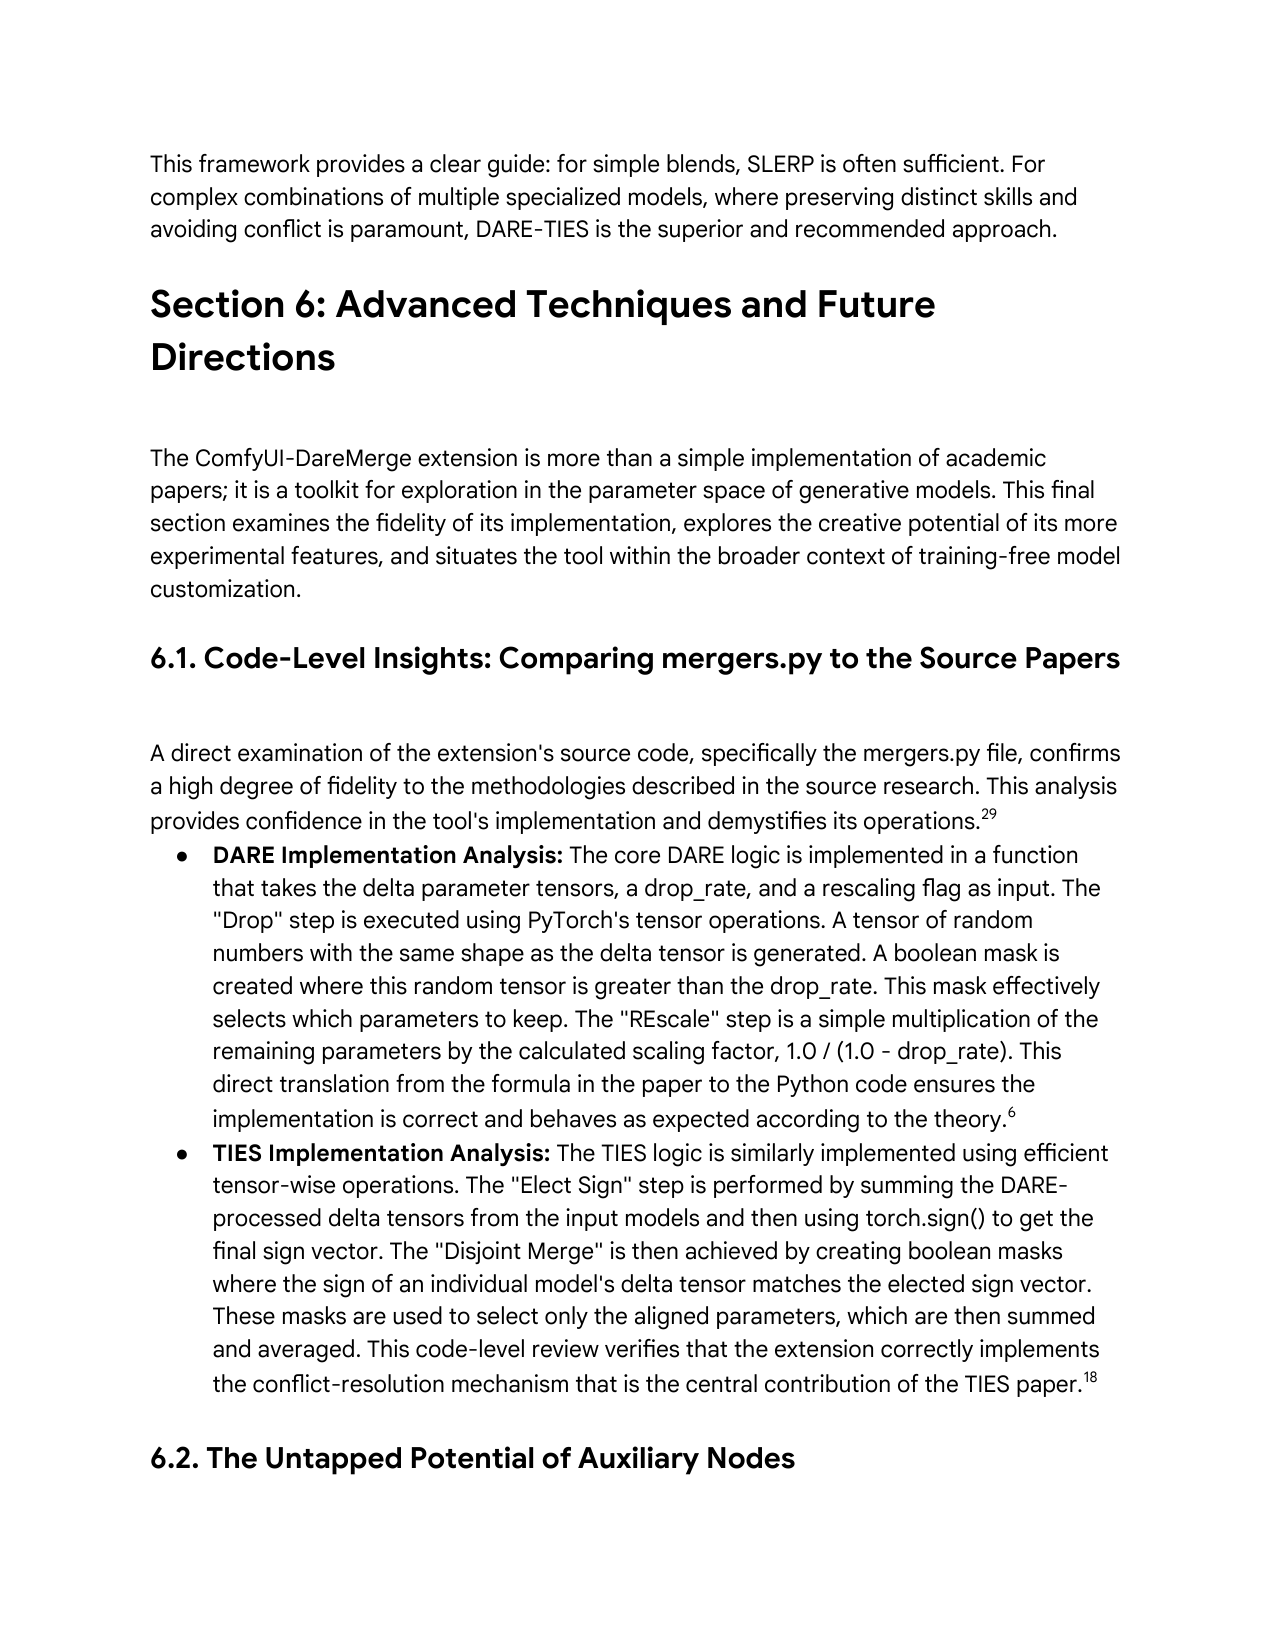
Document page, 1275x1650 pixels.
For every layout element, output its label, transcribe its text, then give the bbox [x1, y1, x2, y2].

subtitle 6.2. The Untapped Potential of Auxiliary Nodes [150, 1440, 1125, 1476]
text A direct examination of the extension's source code, specifically the mergers.py file, confirms a high degree of fidelity to the methodologies described in the source research. This analysis provides confidence in the tool's implementation and demystifies its operations.29 [150, 740, 1125, 837]
text The ComfyUI-DareMerge extension is more than a simple implementation of academic papers; it is a toolkit for exploration in the parameter space of generative models. This final section examines the fidelity of its implementation, explores the creative potential of its more experimental features, and situates the tool within the broader context of training-free model customization. [150, 444, 1125, 604]
text This framework provides a clear guide: for simple blends, SLERP is often sufficient. For complex combinations of multiple specialized models, where preserving distinct skills and avoiding conflict is paramount, DARE-TIES is the superior and recommended approach. [150, 150, 1125, 244]
subtitle 6.1. Code-Level Insights: Comparing mergers.py to the Source Papers [150, 640, 1125, 677]
list TIES Implementation Analysis: The TIES logic is similarly implemented using efficient tensor-wise operations. The "Elect Sign" step is performed by summing the DARE-processed delta tensors from the input models and then using torch.sign() to get the final sign vector. The "Disjoint Merge" is then achieved by creating boolean masks where the sign of an individual model's delta tensor matches the elected sign vector. These masks are used to select only the aligned parameters, which are then summed and averaged. This code-level review verifies that the extension correctly implements the conflict-resolution mechanism that is the central contribution of the TIES paper.18 [175, 1139, 1125, 1400]
list DARE Implementation Analysis: The core DARE logic is implemented in a function that takes the delta parameter tensors, a drop_rate, and a rescaling flag as input. The "Drop" step is executed using PyTorch's tensor operations. A tensor of random numbers with the same shape as the delta tensor is generated. A boolean mask is created where this random tensor is greater than the drop_rate. This mask effectively selects which parameters to keep. The "REscale" step is a simple multiplication of the remaining parameters by the calculated scaling factor, 1.0 / (1.0 - drop_rate). This direct translation from the formula in the paper to the Python code ensures the implementation is correct and behaves as expected according to the theory.6 [175, 841, 1125, 1135]
subtitle Section 6: Advanced Techniques and Future Directions [150, 281, 1125, 381]
